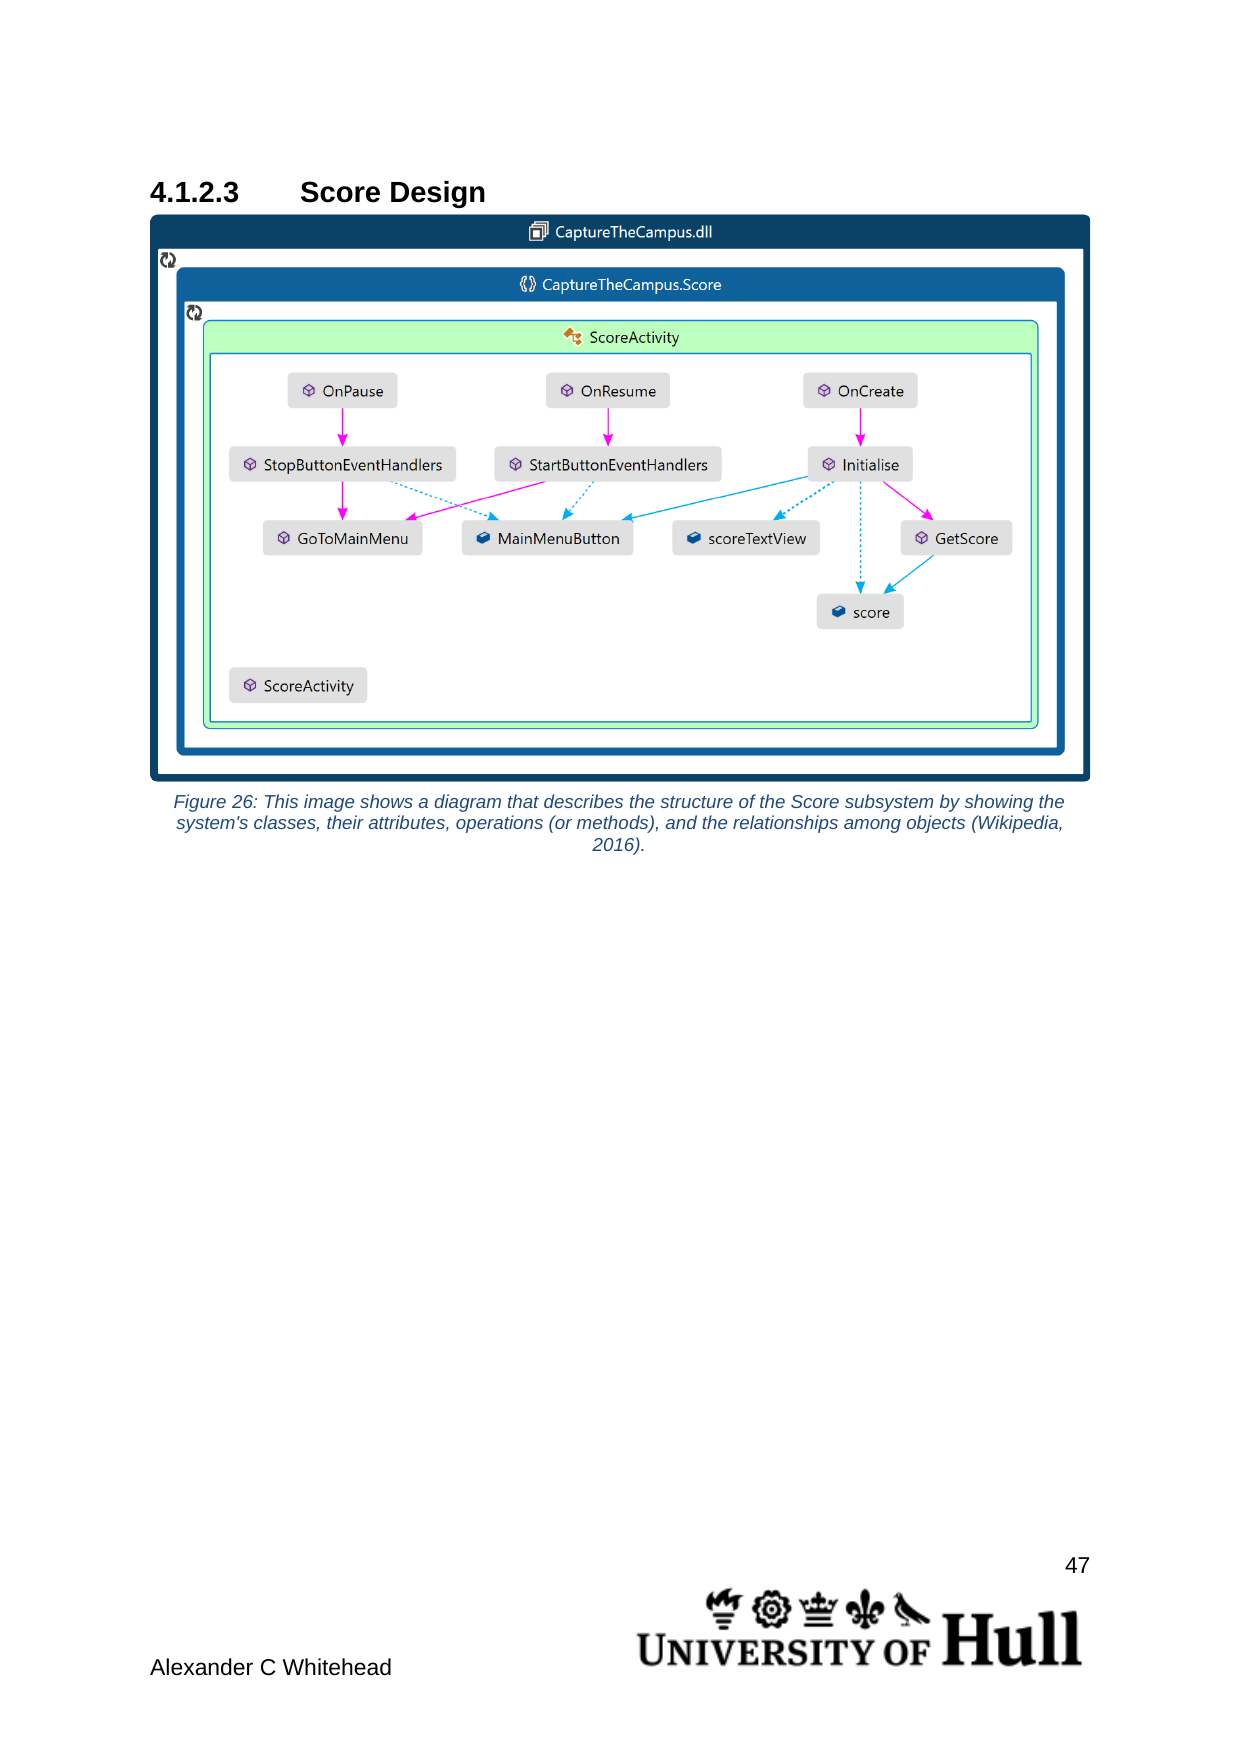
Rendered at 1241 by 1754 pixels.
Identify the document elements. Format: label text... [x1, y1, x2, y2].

picture [150, 214, 1091, 782]
subtitle Score Design [150, 175, 1090, 208]
picture [630, 1578, 1091, 1676]
